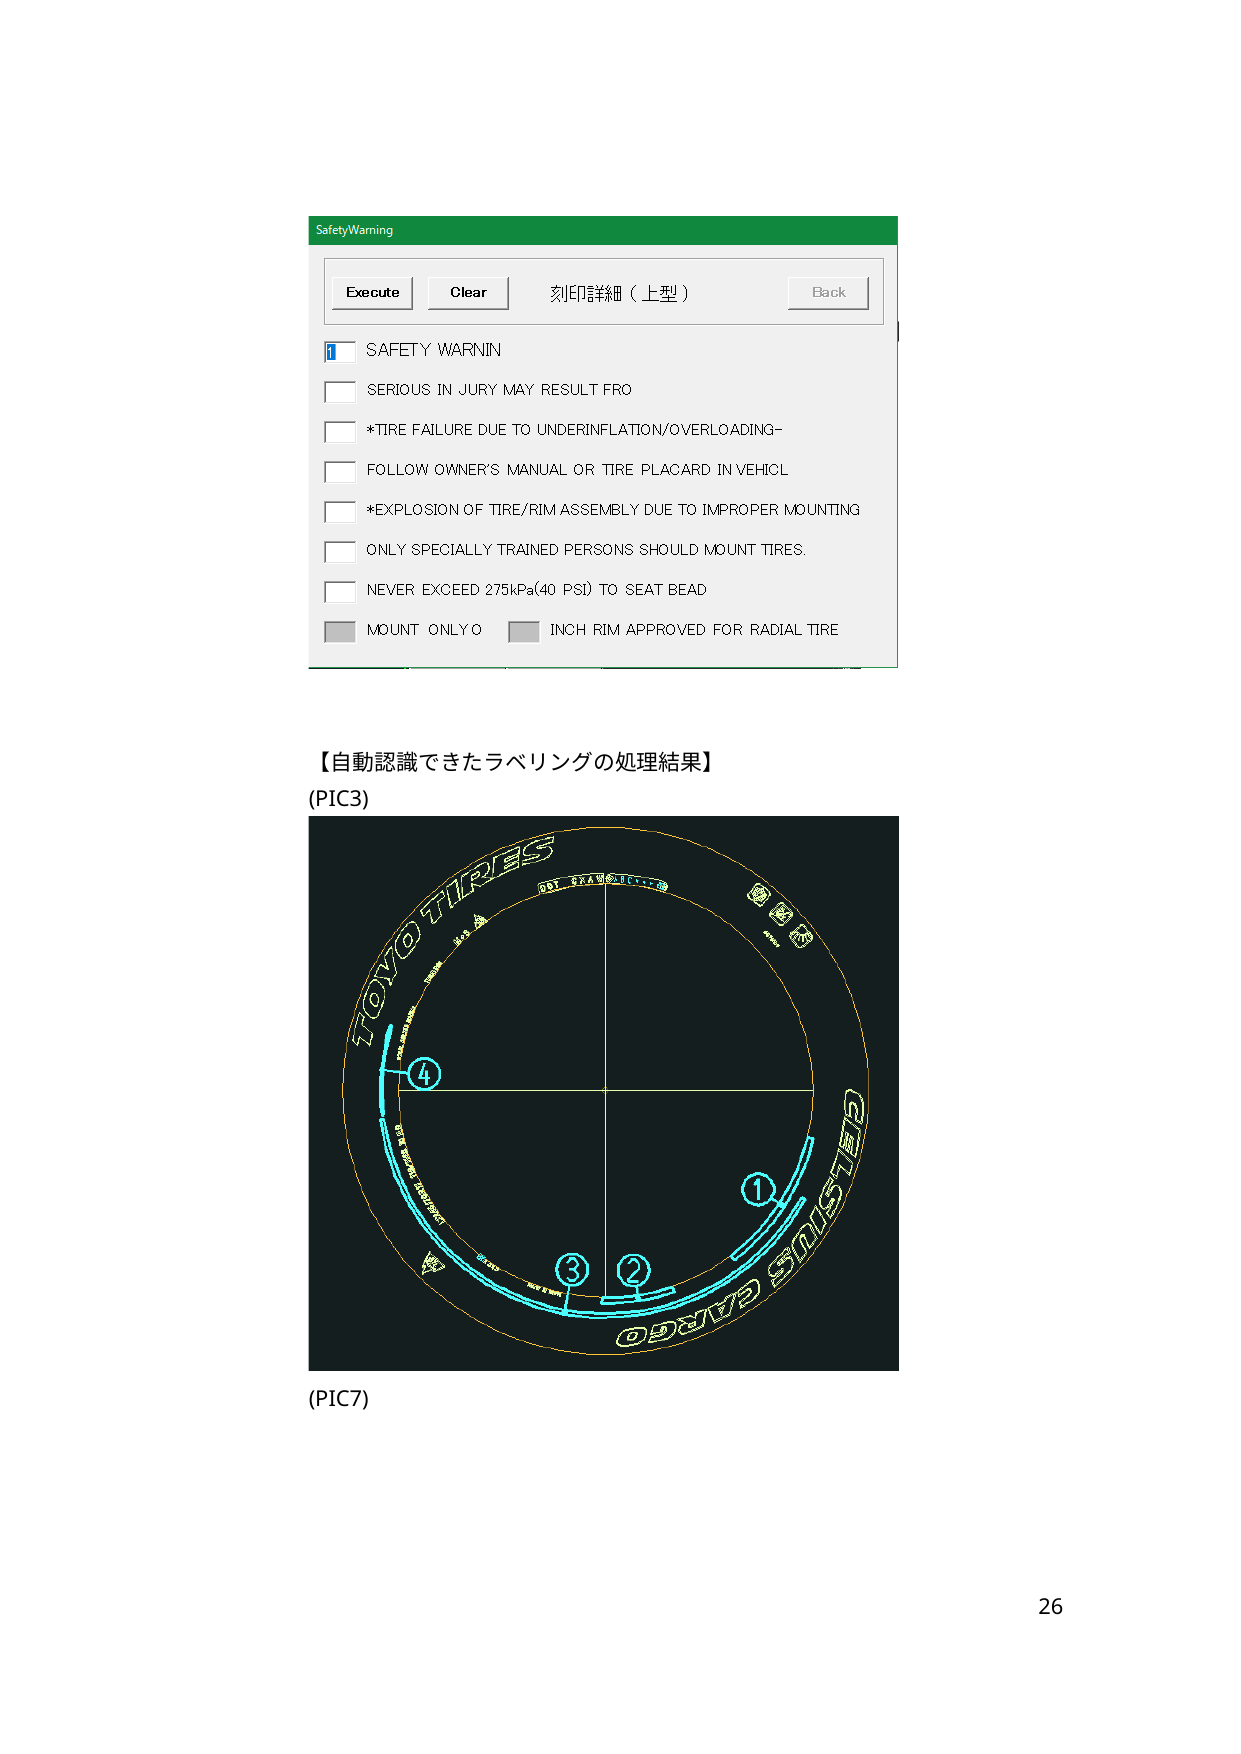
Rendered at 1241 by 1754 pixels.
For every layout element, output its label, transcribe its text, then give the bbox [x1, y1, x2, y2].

picture [308, 816, 899, 1371]
list (PIC3) [308, 779, 1063, 817]
list (PIC7) [308, 1379, 1063, 1417]
list 【自動認識できたラベリングの処理結果】 [308, 742, 1063, 779]
picture [308, 216, 899, 669]
